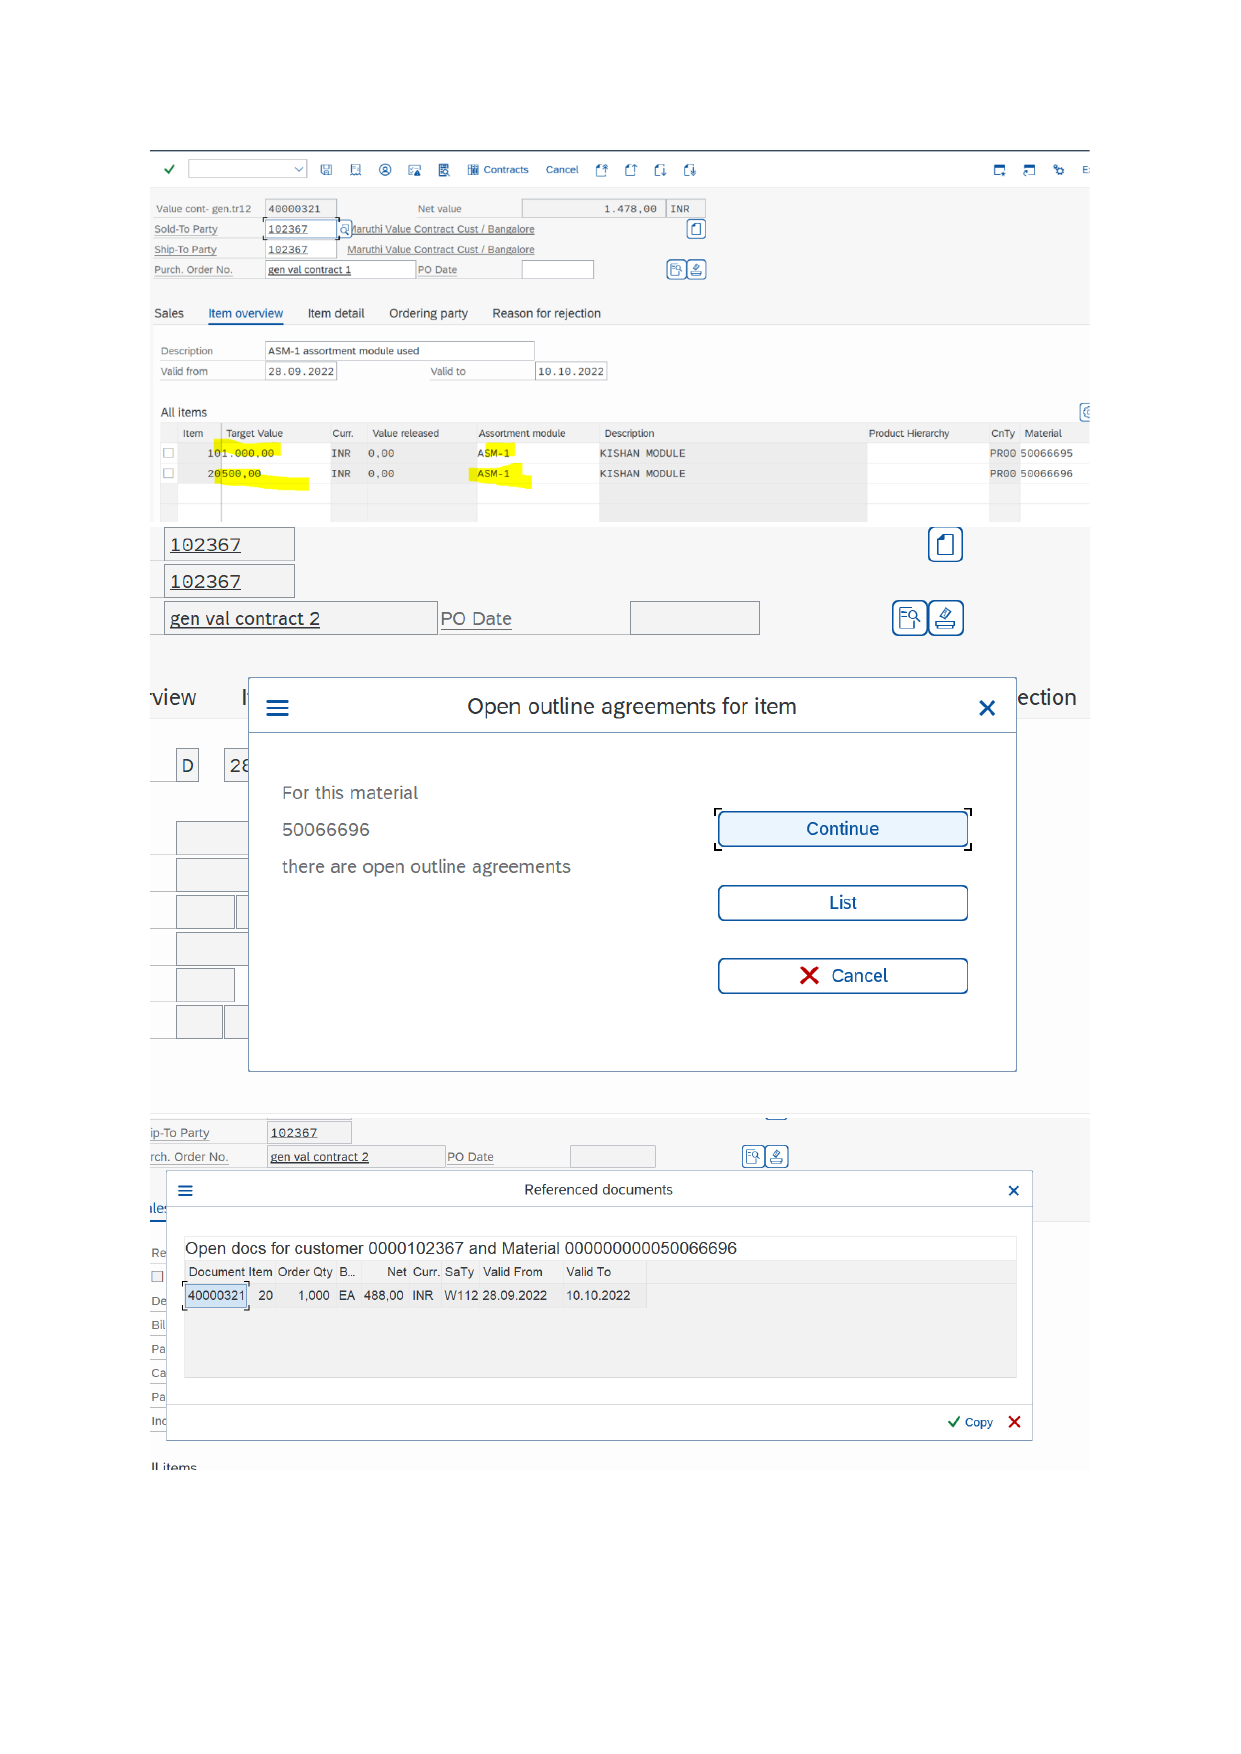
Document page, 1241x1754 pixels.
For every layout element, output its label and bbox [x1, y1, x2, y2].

picture [150, 1118, 1091, 1470]
picture [150, 527, 1091, 1114]
picture [150, 150, 1090, 522]
